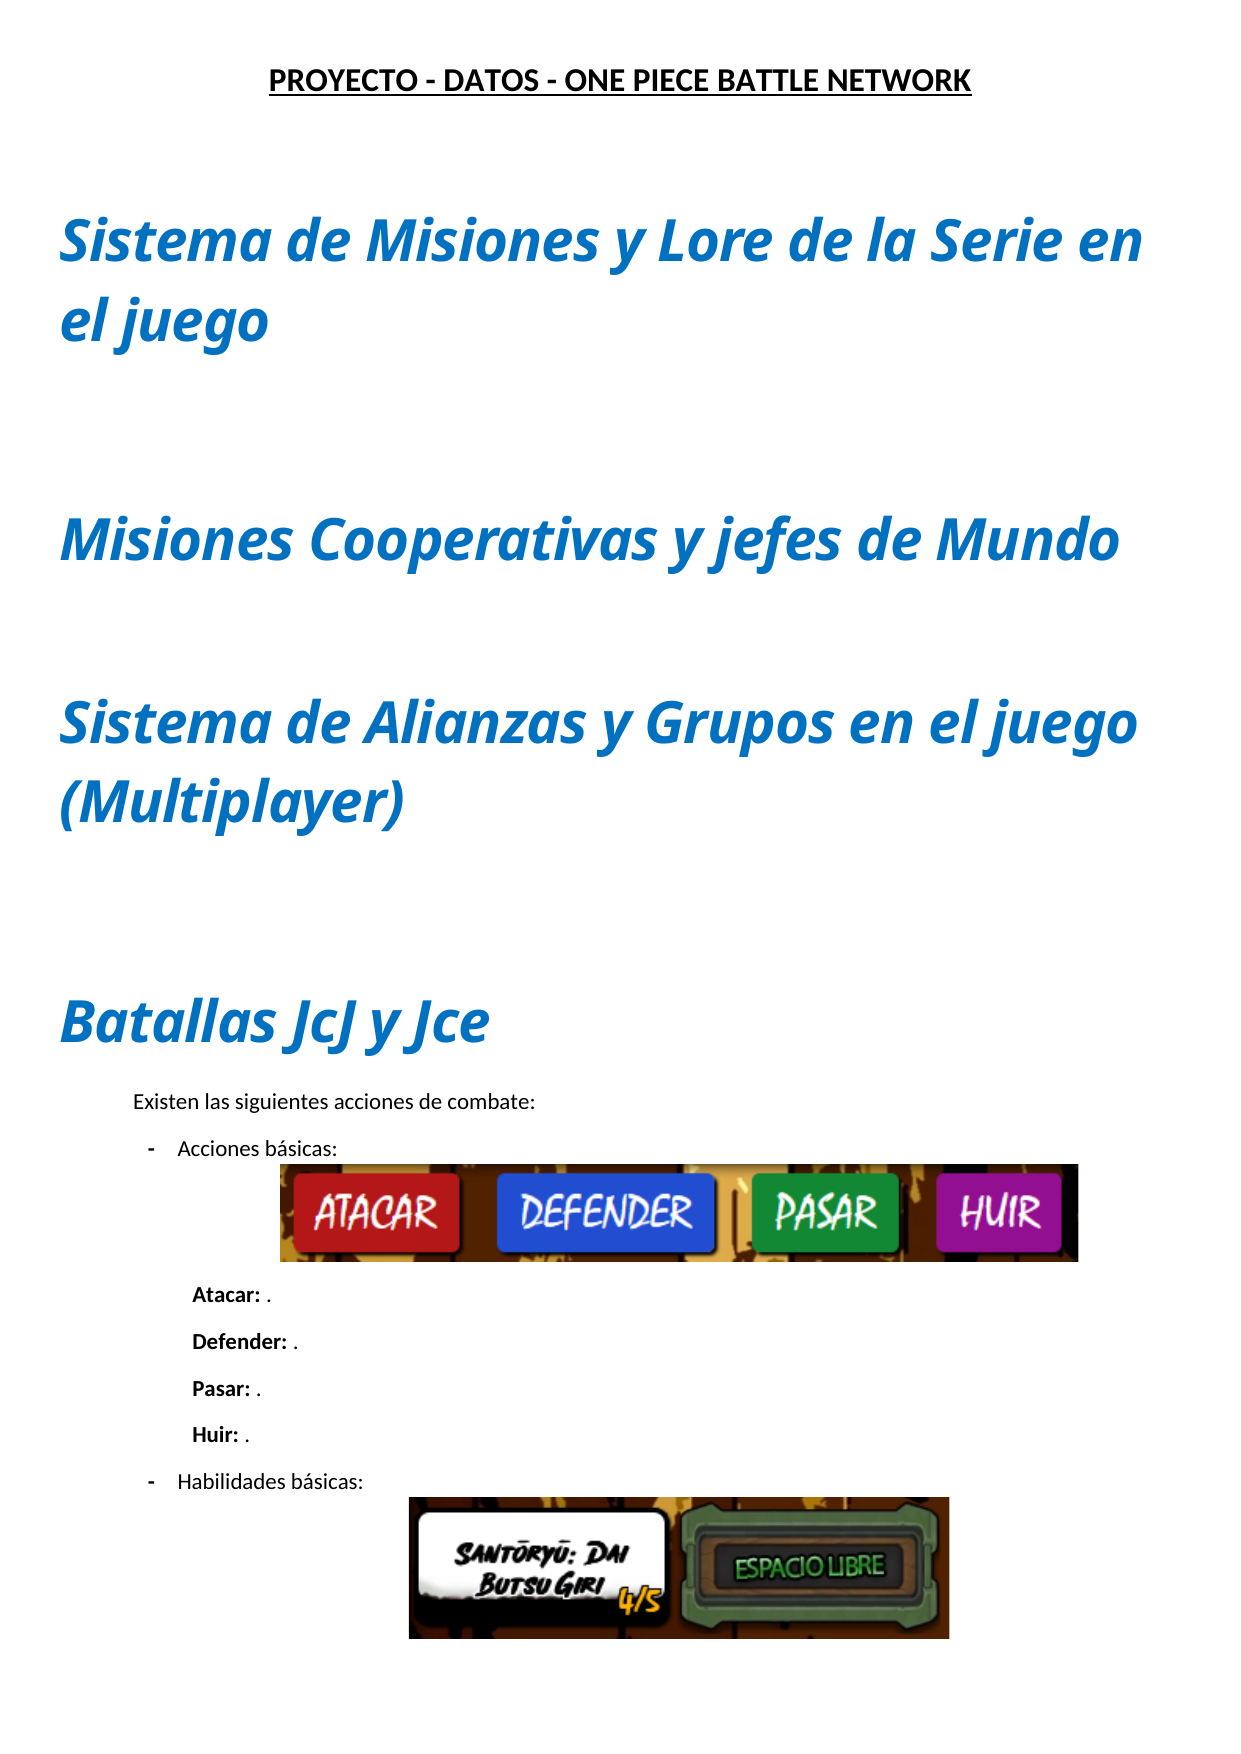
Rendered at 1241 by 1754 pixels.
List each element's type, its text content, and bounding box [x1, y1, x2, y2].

picture [408, 1497, 950, 1639]
picture [280, 1164, 1079, 1262]
text Batallas JcJ y Jce [59, 980, 1181, 1059]
text Misiones Cooperativas y jefes de Mundo [59, 498, 1181, 578]
text Existen las siguientes acciones de combate: [97, 1087, 1181, 1115]
text Pasar: . [192, 1374, 1181, 1402]
text Huir: . [192, 1421, 1181, 1449]
text Atacar: . [192, 1280, 1181, 1308]
text Sistema de Alianzas y Grupos en el juego (Multiplayer) [59, 681, 1181, 839]
text Sistema de Misiones y Lore de la Serie en el juego [59, 199, 1181, 358]
list Habilidades básicas: [148, 1467, 1181, 1496]
text PROYECTO - DATOS - ONE PIECE BATTLE NETWORK [59, 59, 1181, 100]
text Defender: . [192, 1327, 1181, 1355]
list Acciones básicas: [148, 1134, 1181, 1162]
